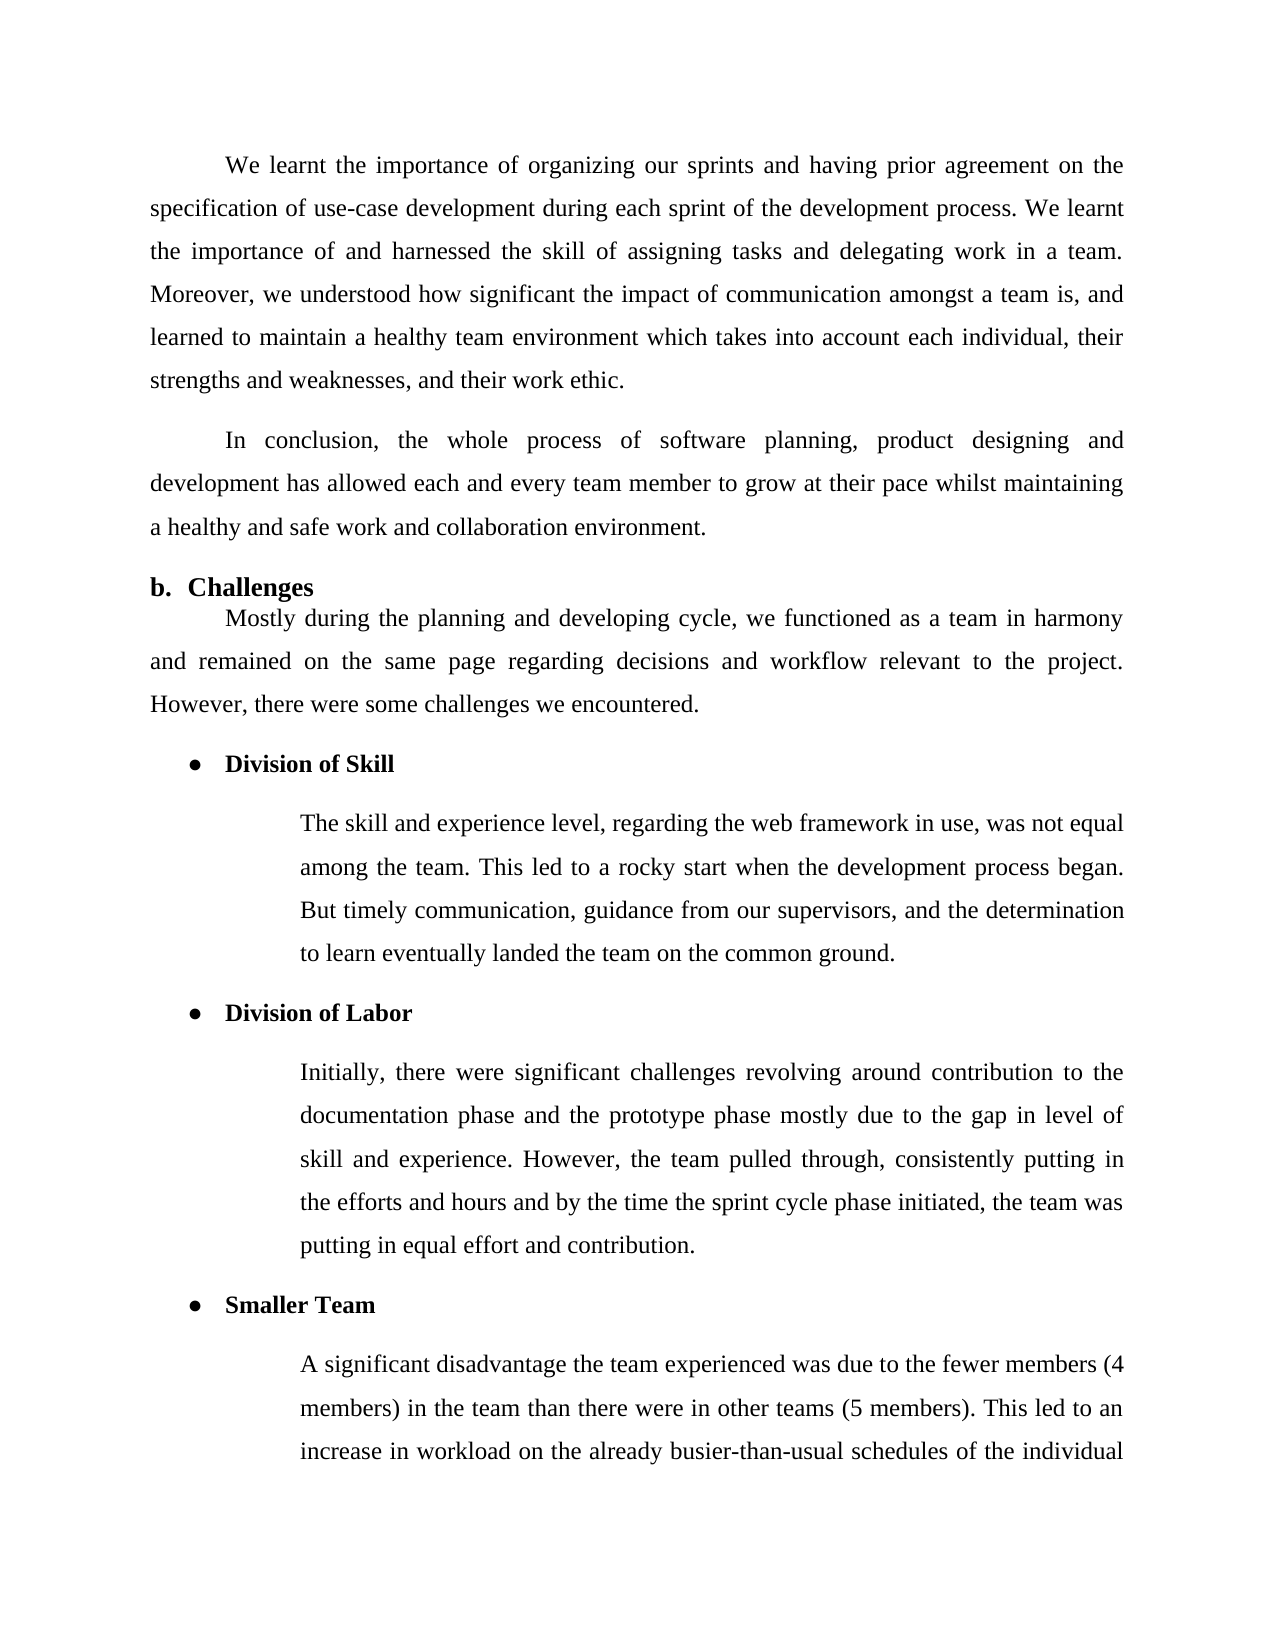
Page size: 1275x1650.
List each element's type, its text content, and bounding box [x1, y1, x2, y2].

text Mostly during the planning and developing cycle, we functioned as a team in harmony and remained on the same page regarding decisions and workflow relevant to the project. However, there were some challenges we encountered. [150, 603, 1125, 718]
text In conclusion, the whole process of software planning, product designing and development has allowed each and every team member to grow at their pace whilst maintaining a healthy and safe work and collaboration environment. [150, 425, 1125, 540]
text We learnt the importance of organizing our sprints and having prior agreement on the specification of use-case development during each sprint of the development process. We learnt the importance of and harnessed the skill of assigning tasks and delegating work in a team. Moreover, we understood how significant the impact of communication amongst a team is, and learned to maintain a healthy team environment which takes into account each individual, their strengths and weaknesses, and their work ethic. [150, 150, 1125, 394]
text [300, 1349, 1125, 1464]
list Division of Skill [187, 749, 1125, 777]
text Initially, there were significant challenges revolving around contribution to the documentation phase and the prototype phase mostly due to the gap in level of skill and experience. However, the team pulled through, consistently putting in the efforts and hours and by the time the sprint cycle phase initiated, the team was putting in equal effort and contribution. [300, 1057, 1125, 1259]
subtitle Challenges [150, 571, 1125, 603]
text The skill and experience level, regarding the web framework in use, was not equal among the team. This led to a rocky start when the development process began. But timely communication, guidance from our supervisors, and the determination to learn eventually landed the team on the common ground. [300, 808, 1125, 967]
list Smaller Team [187, 1290, 1125, 1318]
list Division of Labor [187, 998, 1125, 1026]
